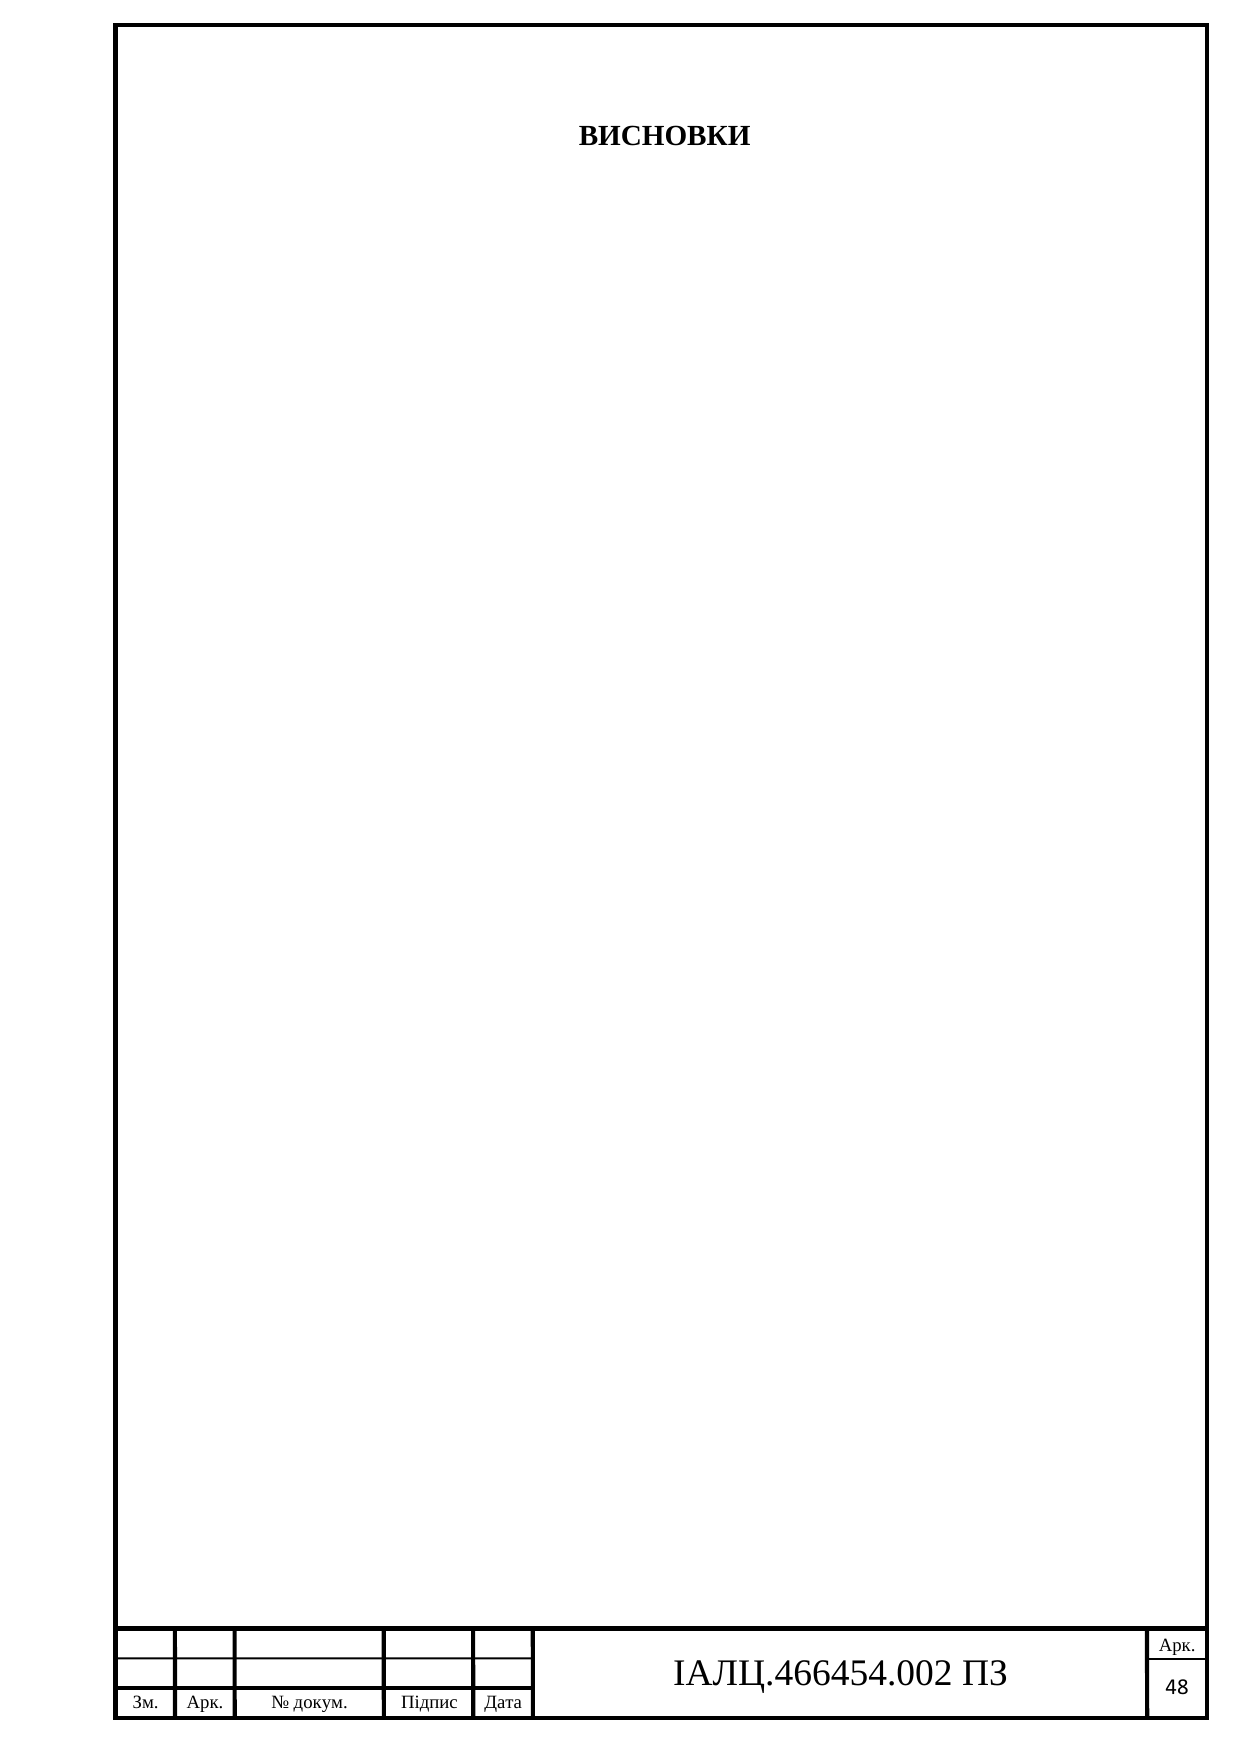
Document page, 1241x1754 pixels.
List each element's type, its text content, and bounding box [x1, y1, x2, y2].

list ВИСНОВКИ [177, 118, 1152, 152]
